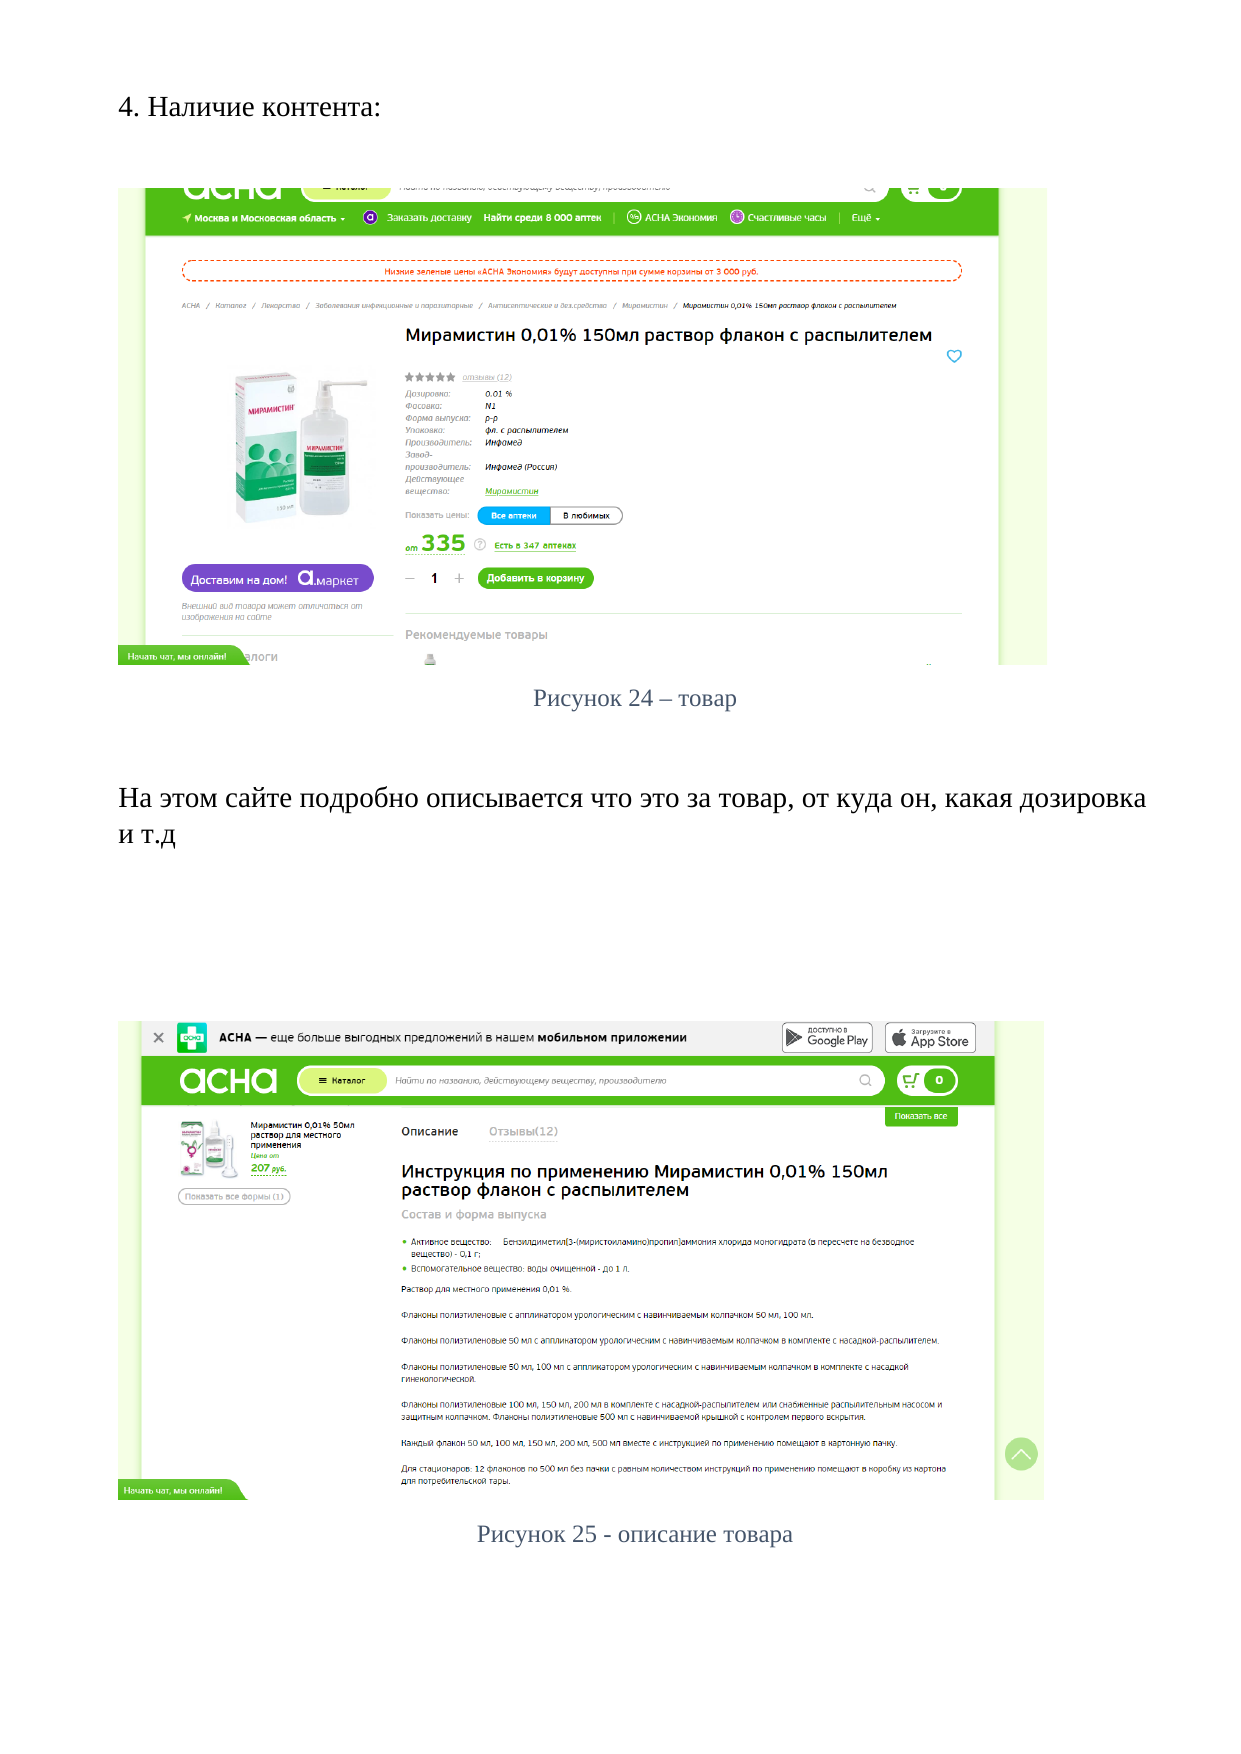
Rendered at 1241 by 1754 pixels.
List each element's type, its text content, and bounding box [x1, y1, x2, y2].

text 4. Наличие контента: [118, 89, 1152, 122]
picture [118, 1021, 1044, 1500]
text Рисунок 24 – товар [118, 683, 1152, 712]
text На этом сайте подробно описывается что это за товар, от куда он, какая дозировка и т.д [118, 780, 1152, 849]
picture [118, 188, 1048, 665]
text Рисунок 25 - описание товара [118, 1519, 1152, 1547]
